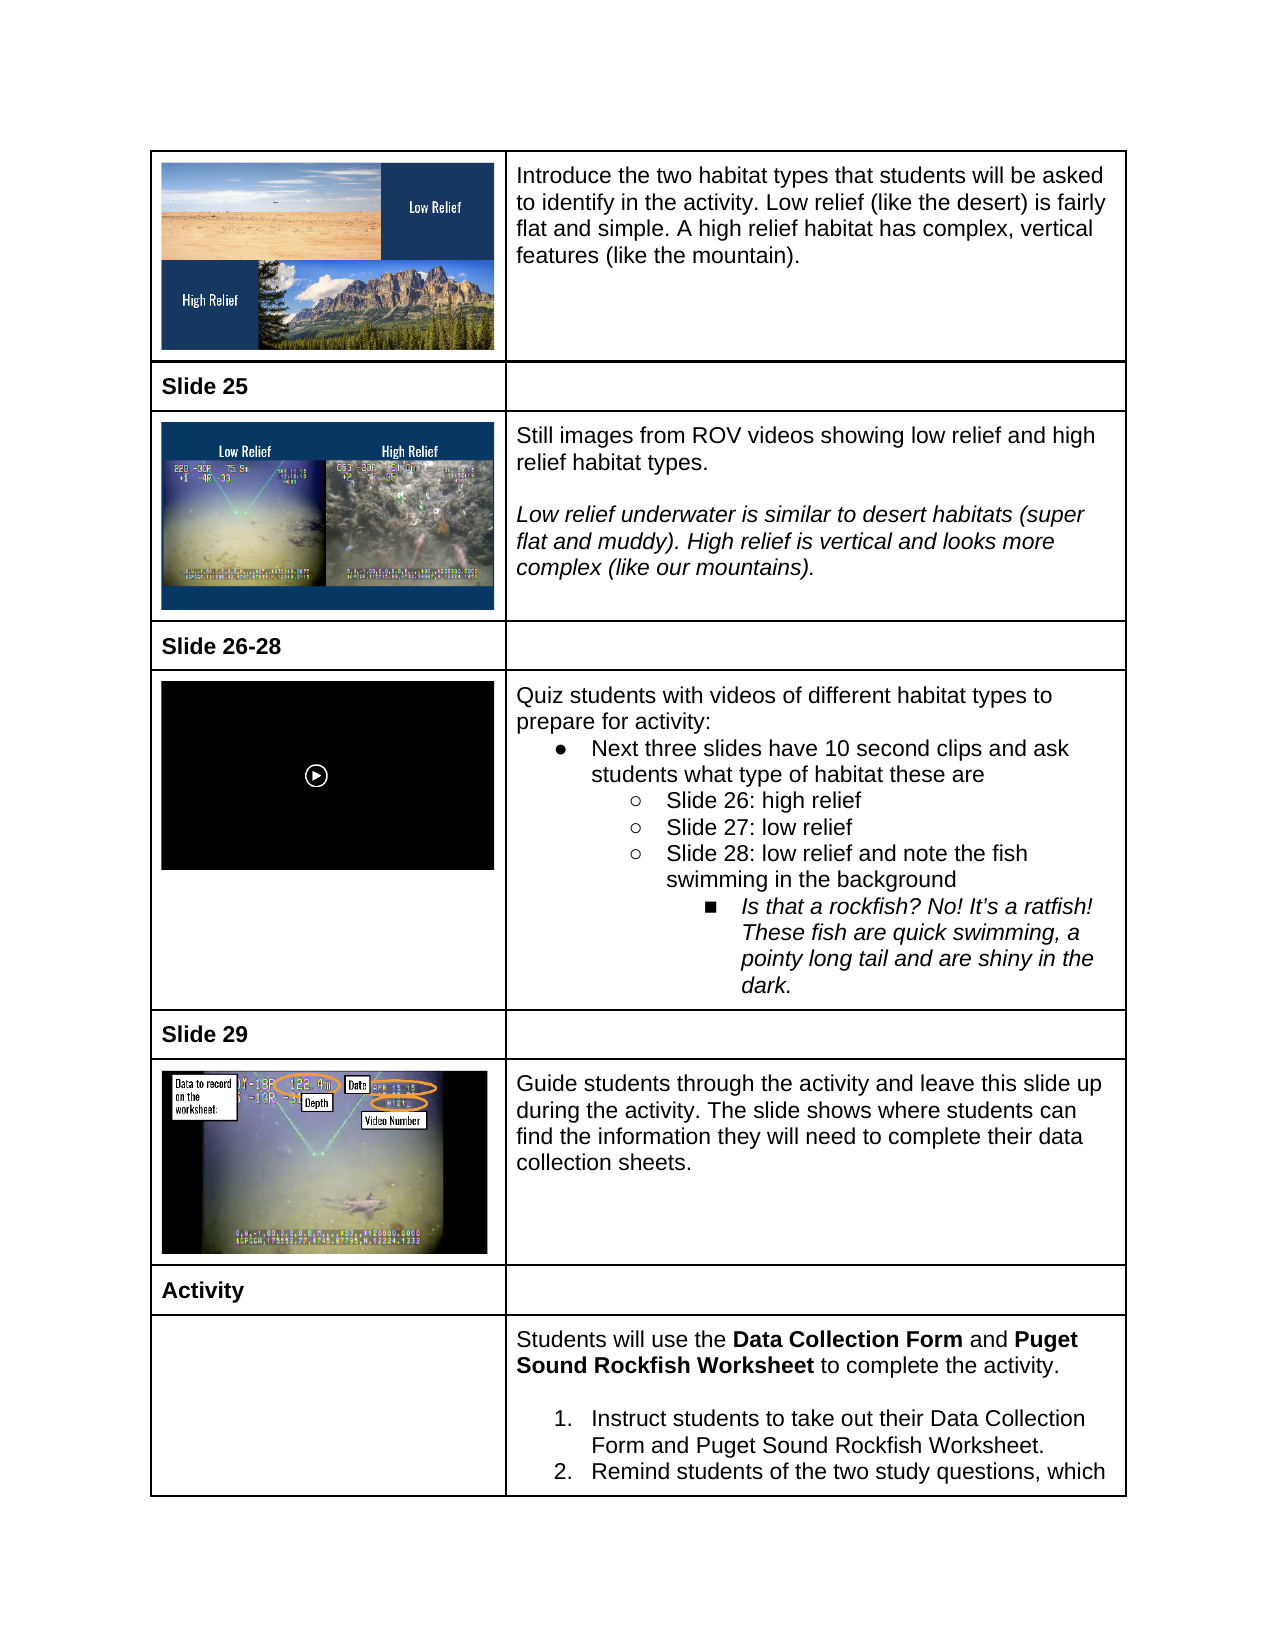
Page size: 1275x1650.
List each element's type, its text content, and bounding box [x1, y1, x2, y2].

table_cell Quiz students with videos of different habitat types to prepare for activity: Next three slides have 10 second clips and ask students what type of habitat these are Slide 26: high relief Slide 27: low relief Slide 28: low relief and note the fish swimming in the background Is that a rockfish? No! It’s a ratfish! These fish are quick swimming, a pointy long tail and are shiny in the dark. [507, 671, 1125, 1008]
table_cell Slide 25 [152, 363, 505, 410]
table_cell [152, 671, 505, 1008]
table_cell Still images from ROV videos showing low relief and high relief habitat types. Low relief underwater is similar to desert habitats (super flat and muddy). High relief is vertical and looks more complex (like our mountains). [507, 412, 1125, 620]
picture [161, 681, 495, 870]
table_cell Activity [152, 1266, 505, 1314]
picture [161, 422, 495, 610]
picture [161, 162, 495, 350]
table_cell [507, 622, 1125, 669]
table_cell [152, 412, 505, 620]
table_cell [507, 1011, 1125, 1058]
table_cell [507, 1316, 1125, 1495]
table_cell [507, 1266, 1125, 1314]
table_cell Slide 26-28 [152, 622, 505, 669]
table_cell [152, 152, 505, 360]
picture [161, 1070, 488, 1254]
table_cell [507, 363, 1125, 410]
table_cell [152, 1316, 505, 1495]
table_cell Guide students through the activity and leave this slide up during the activity. The slide shows where students can find the information they will need to complete their data collection sheets. [507, 1060, 1125, 1264]
table_cell Slide 29 [152, 1011, 505, 1058]
table_cell [152, 1060, 505, 1264]
table_cell Introduce the two habitat types that students will be asked to identify in the activity. Low relief (like the desert) is fairly flat and simple. A high relief habitat has complex, vertical features (like the mountain). [507, 152, 1125, 360]
